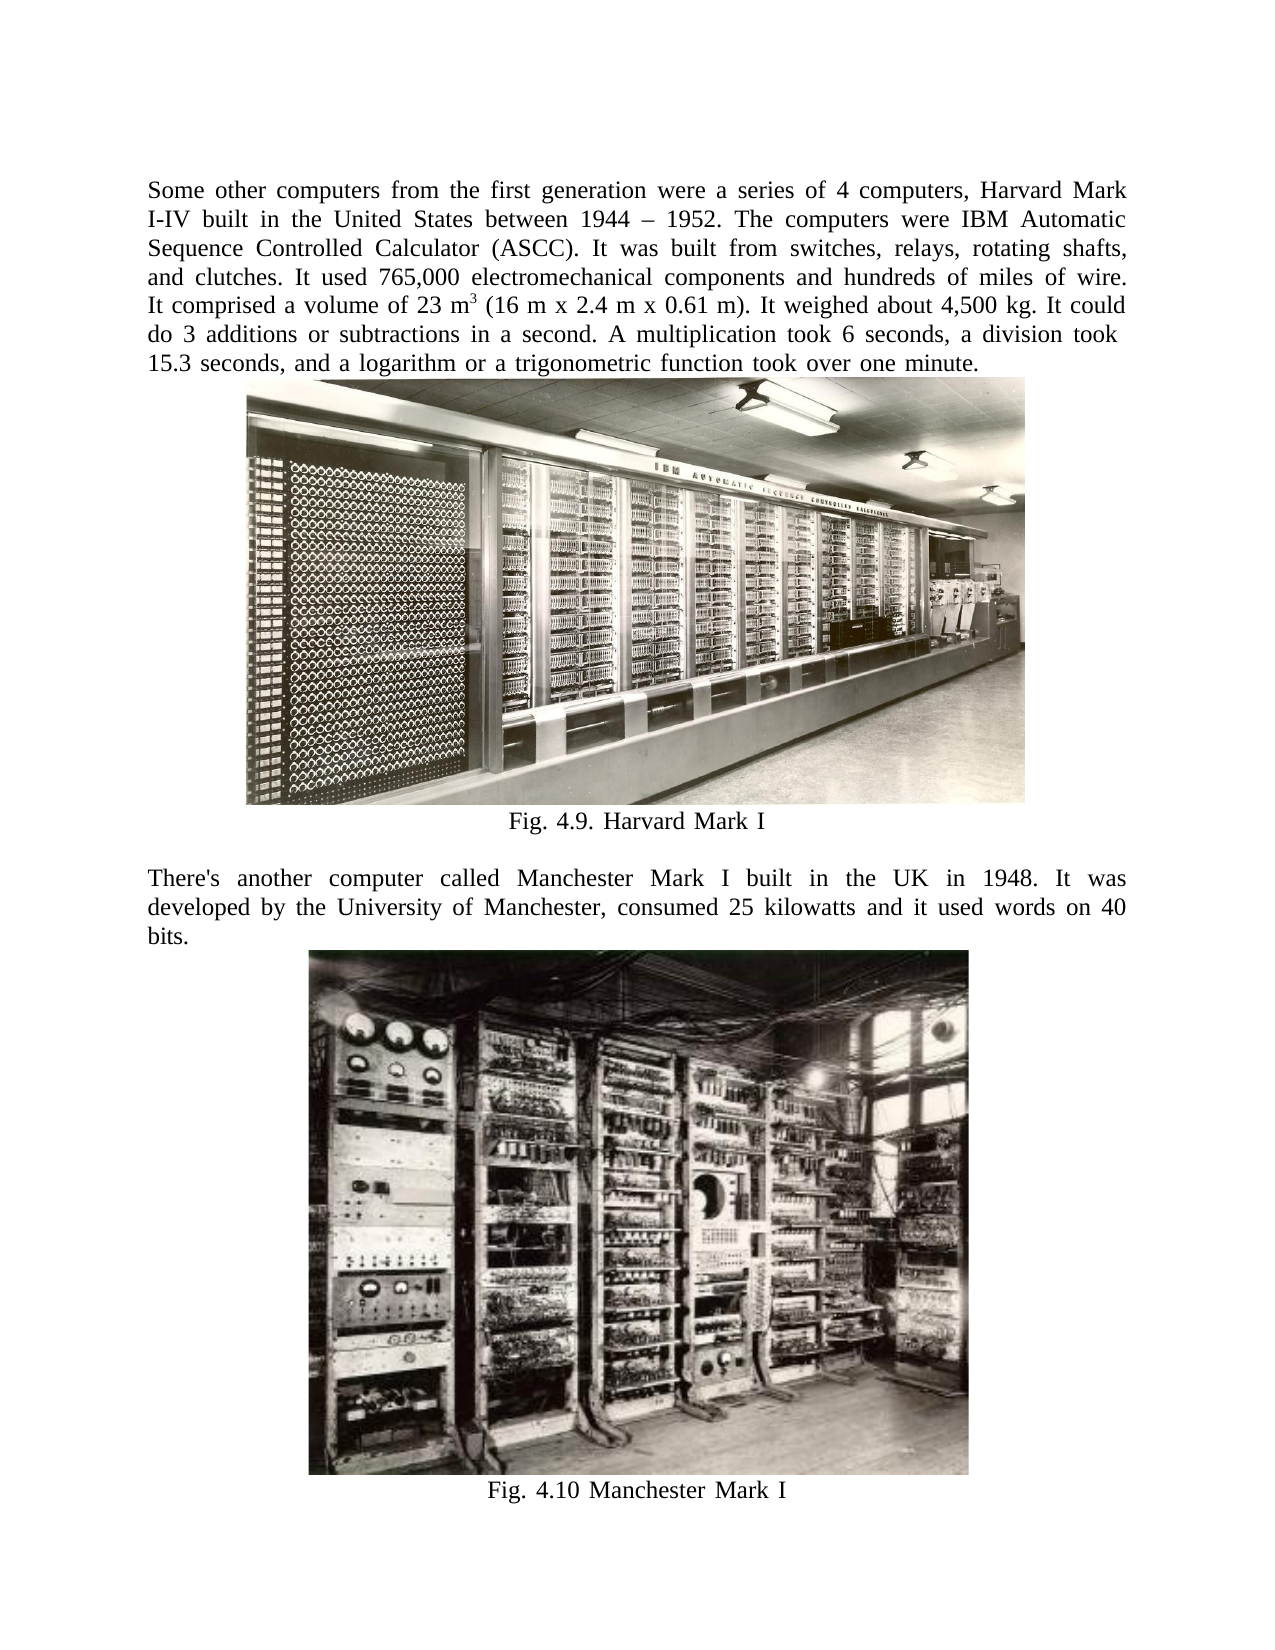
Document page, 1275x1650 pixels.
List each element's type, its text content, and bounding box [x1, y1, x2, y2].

text Some other computers from the first generation were a series of 4 computers, Harvard Mark I-IV built in the United States between 1944 – 1952. The computers were IBM Automatic Sequence Controlled Calculator (ASCC). It was built from switches, relays, rotating shafts, and clutches. It used 765,000 electromechanical components and hundreds of miles of wire. It comprised a volume of 23 m3 (16 m x 2.4 m x 0.61 m). It weighed about 4,500 kg. It could do 3 additions or subtractions in a second. A multiplication took 6 seconds, a division took [147, 175, 1127, 348]
text Fig. 4.9. Harvard Mark I [388, 806, 887, 835]
picture [245, 377, 1025, 805]
picture [308, 950, 969, 1475]
text There's another computer called Manchester Mark I built in the UK in 1948. It was developed by the University of Manchester, consumed 25 kilowatts and it used words on 40 bits. [147, 863, 1127, 950]
text 15.3 seconds, and a logarithm or a trigonometric function took over one minute. [147, 348, 1162, 377]
text Fig. 4.10 Manchester Mark I [388, 1475, 886, 1504]
